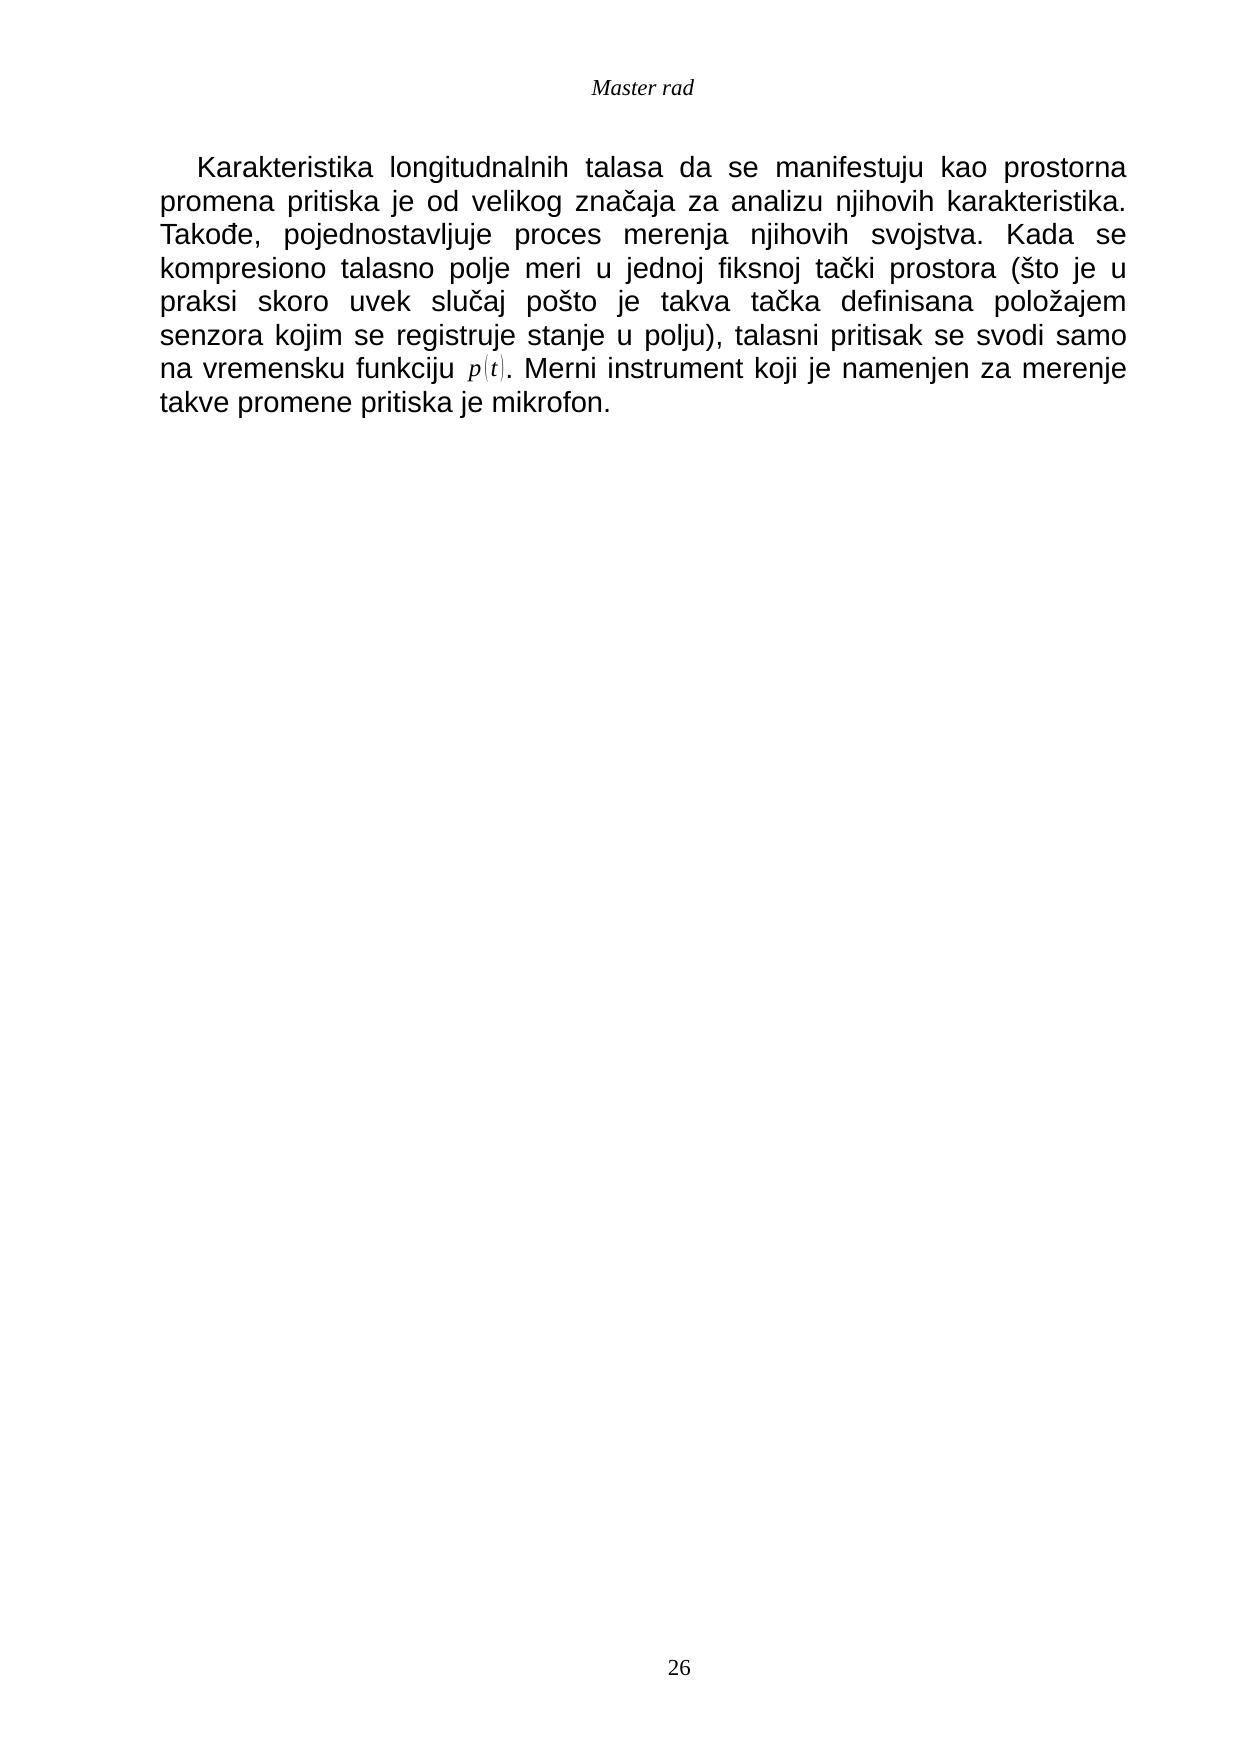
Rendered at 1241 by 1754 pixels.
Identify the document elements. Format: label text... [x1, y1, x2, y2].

text Karakteristika longitudnalnih talasa da se manifestuju kao prostorna promena pritiska je od velikog značaja za analizu njihovih karakteristika. Takođe, pojednostavljuje proces merenja njihovih svojstva. Kada se kompresiono talasno polje meri u jednoj fiksnoj tački prostora (što je u praksi skoro uvek slučaj pošto je takva tačka definisana položajem senzora kojim se registruje stanje u polju), talasni pritisak se svodi samo na vremensku funkciju . Merni instrument koji je namenjen za merenje takve promene pritiska je mikrofon. [159, 150, 1128, 418]
